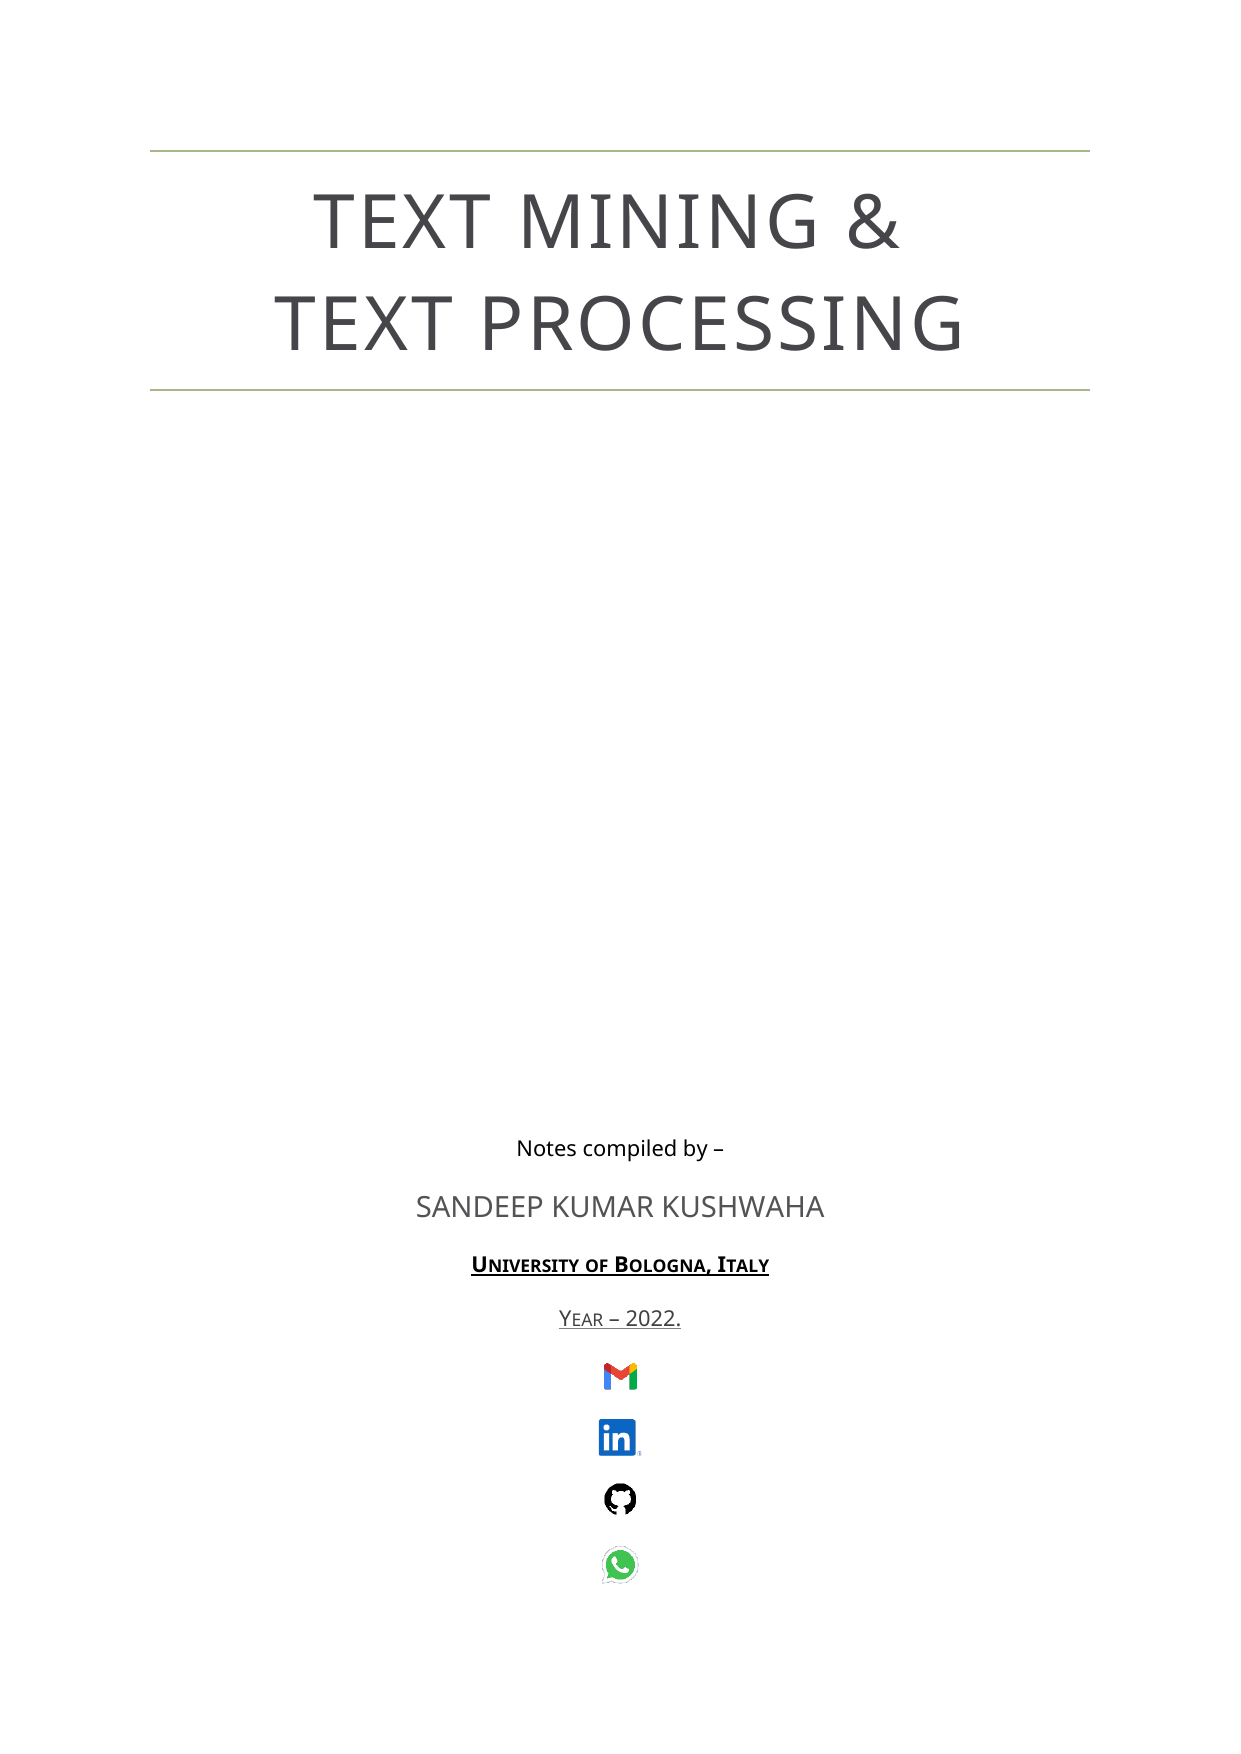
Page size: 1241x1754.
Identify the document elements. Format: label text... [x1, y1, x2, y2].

text Sandeep Kumar Kushwaha [247, 1186, 993, 1226]
title Text Mining & TEXT PROCESSING [150, 152, 1090, 389]
picture [598, 1419, 642, 1456]
picture [600, 1356, 640, 1396]
picture [600, 1479, 640, 1519]
picture [598, 1542, 642, 1587]
text Year – 2022. [150, 1303, 1090, 1332]
text Notes compiled by – [150, 1133, 1090, 1162]
text University of Bologna, Italy [150, 1249, 1090, 1278]
